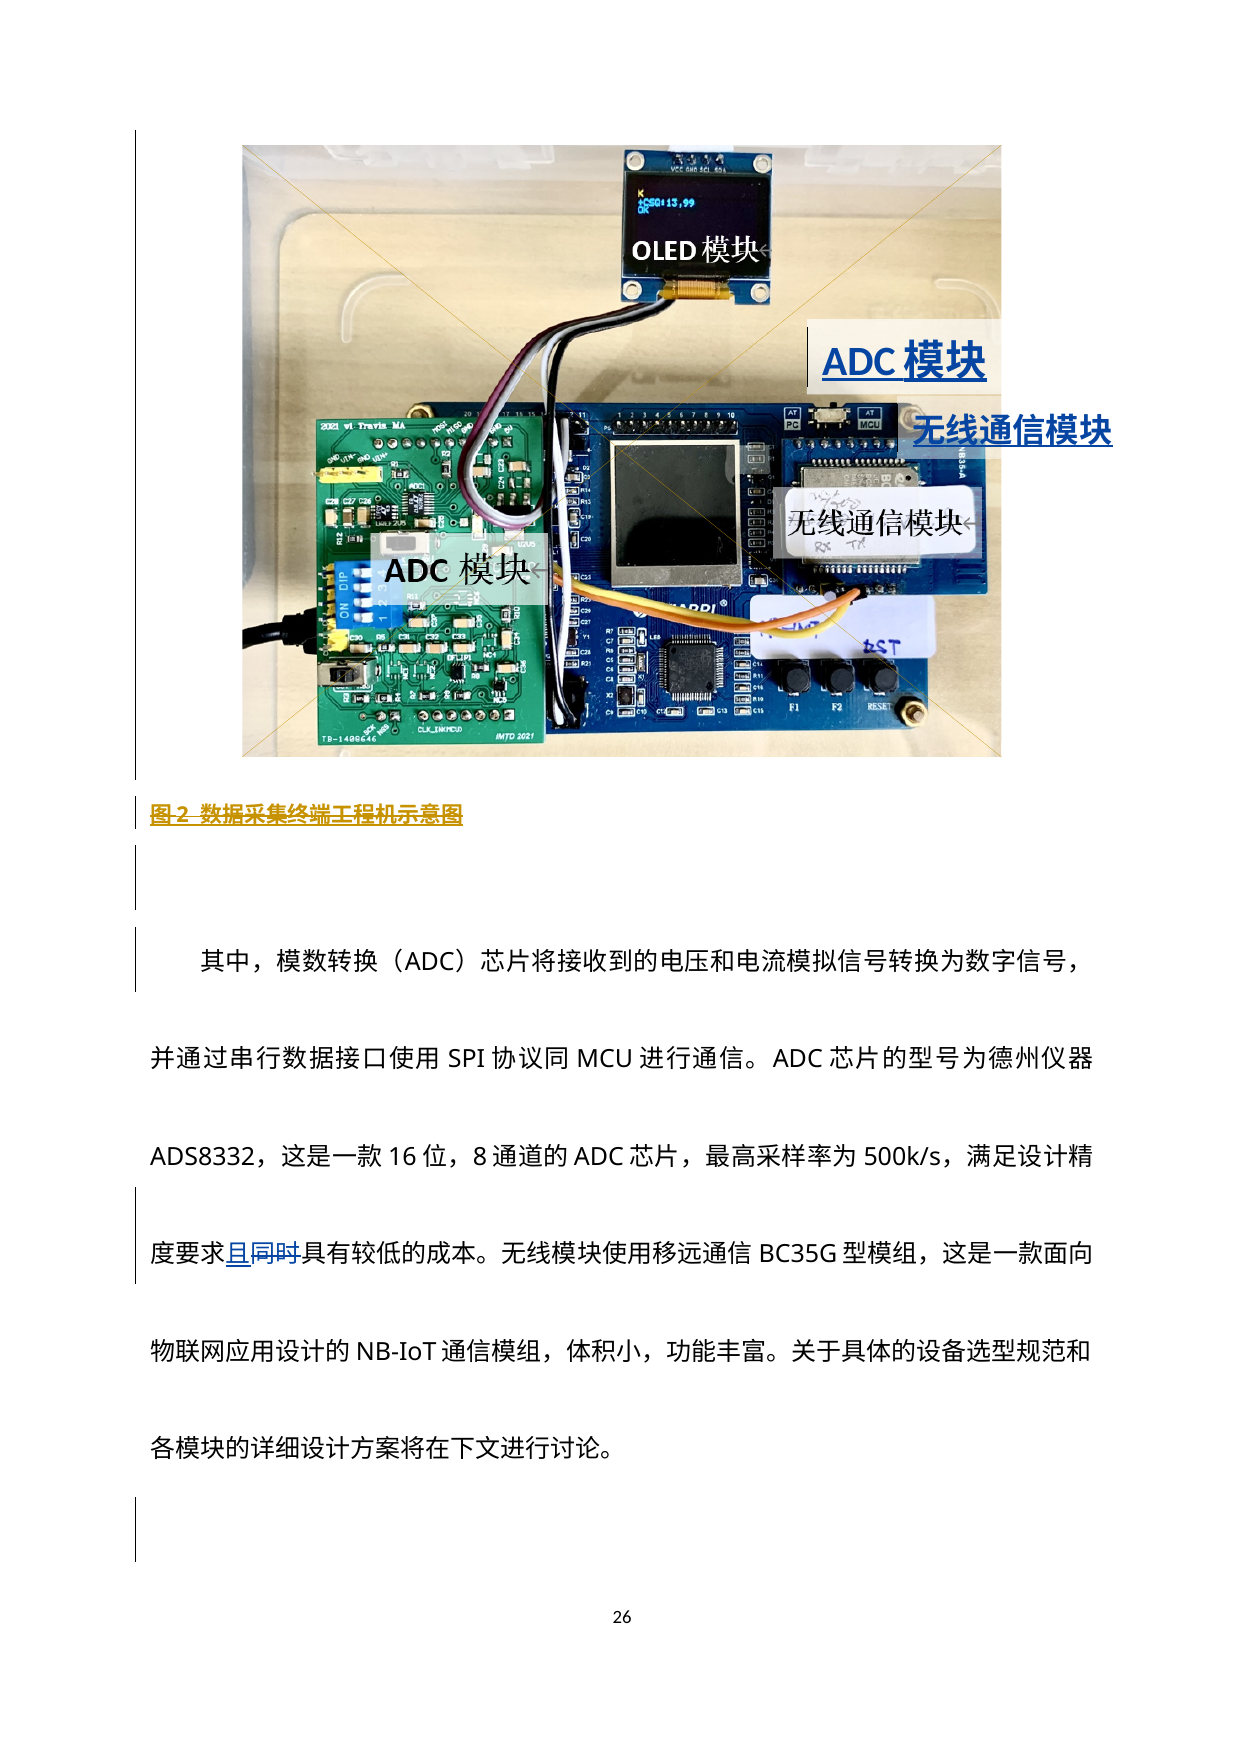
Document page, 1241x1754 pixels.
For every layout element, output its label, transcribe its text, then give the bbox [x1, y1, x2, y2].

picture [244, 145, 1000, 450]
picture [242, 146, 620, 756]
text { [897, 395, 1002, 459]
picture [244, 452, 1000, 757]
picture [624, 146, 1002, 756]
text 其中，模数转换（ADC）芯片将接收到的电压和电流模拟信号转换为数字信号，并通过串行数据接口使用SPI协议同MCU进行通信。ADC芯片的型号为德州仪器ADS8332，这是一款16位，8通道的ADC芯片，最高采样率为500k/s，满足设计精度要求具有较低的成本。无线模块使用移远通信BC35G型模组，这是一款面向物联网应用设计的NB-IoT通信模组，体积小，功能丰富。关于具体的设备选型规范和各模块的详细设计方案将在下文进行讨论。 [150, 927, 1094, 1479]
